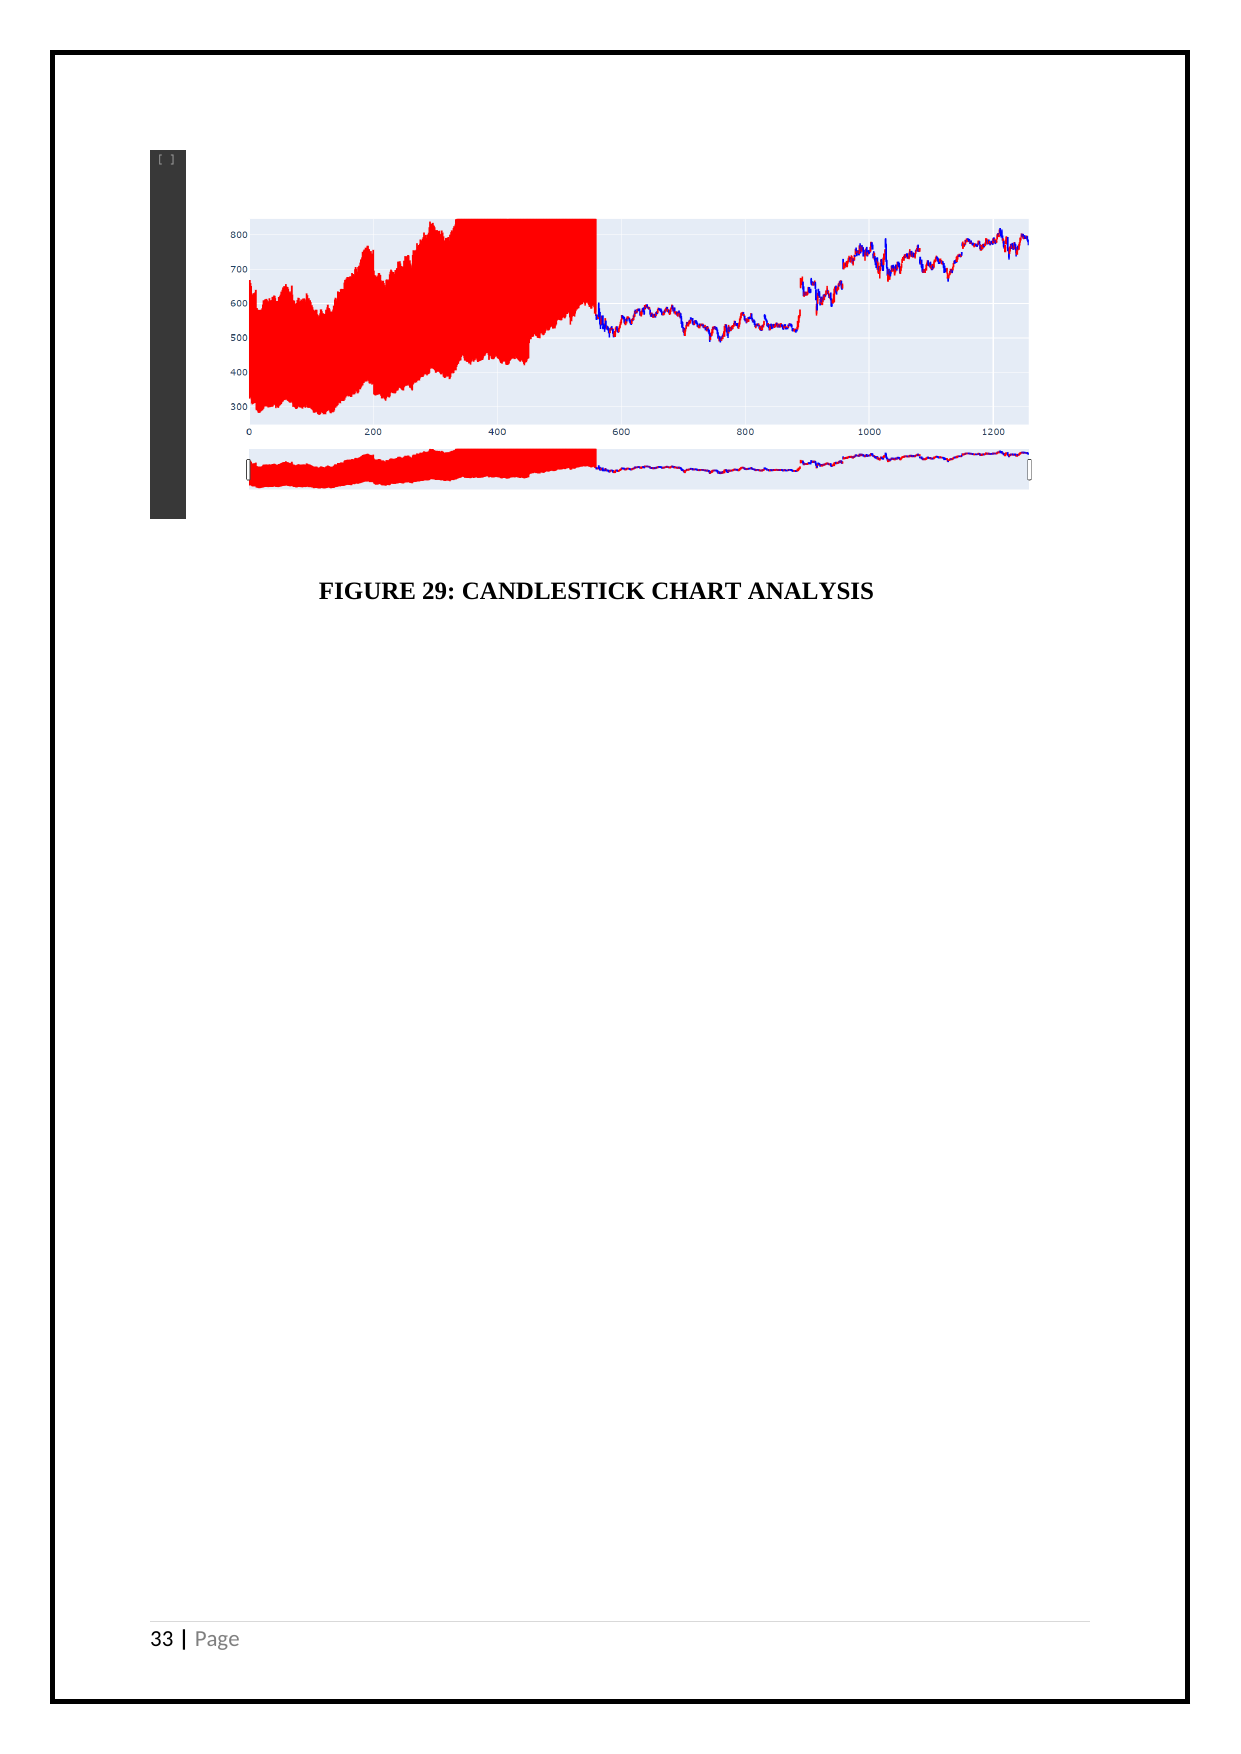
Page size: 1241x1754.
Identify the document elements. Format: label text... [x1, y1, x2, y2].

picture [150, 150, 1091, 519]
list FIGURE 29: CANDLESTICK CHART ANALYSIS [187, 576, 1090, 604]
